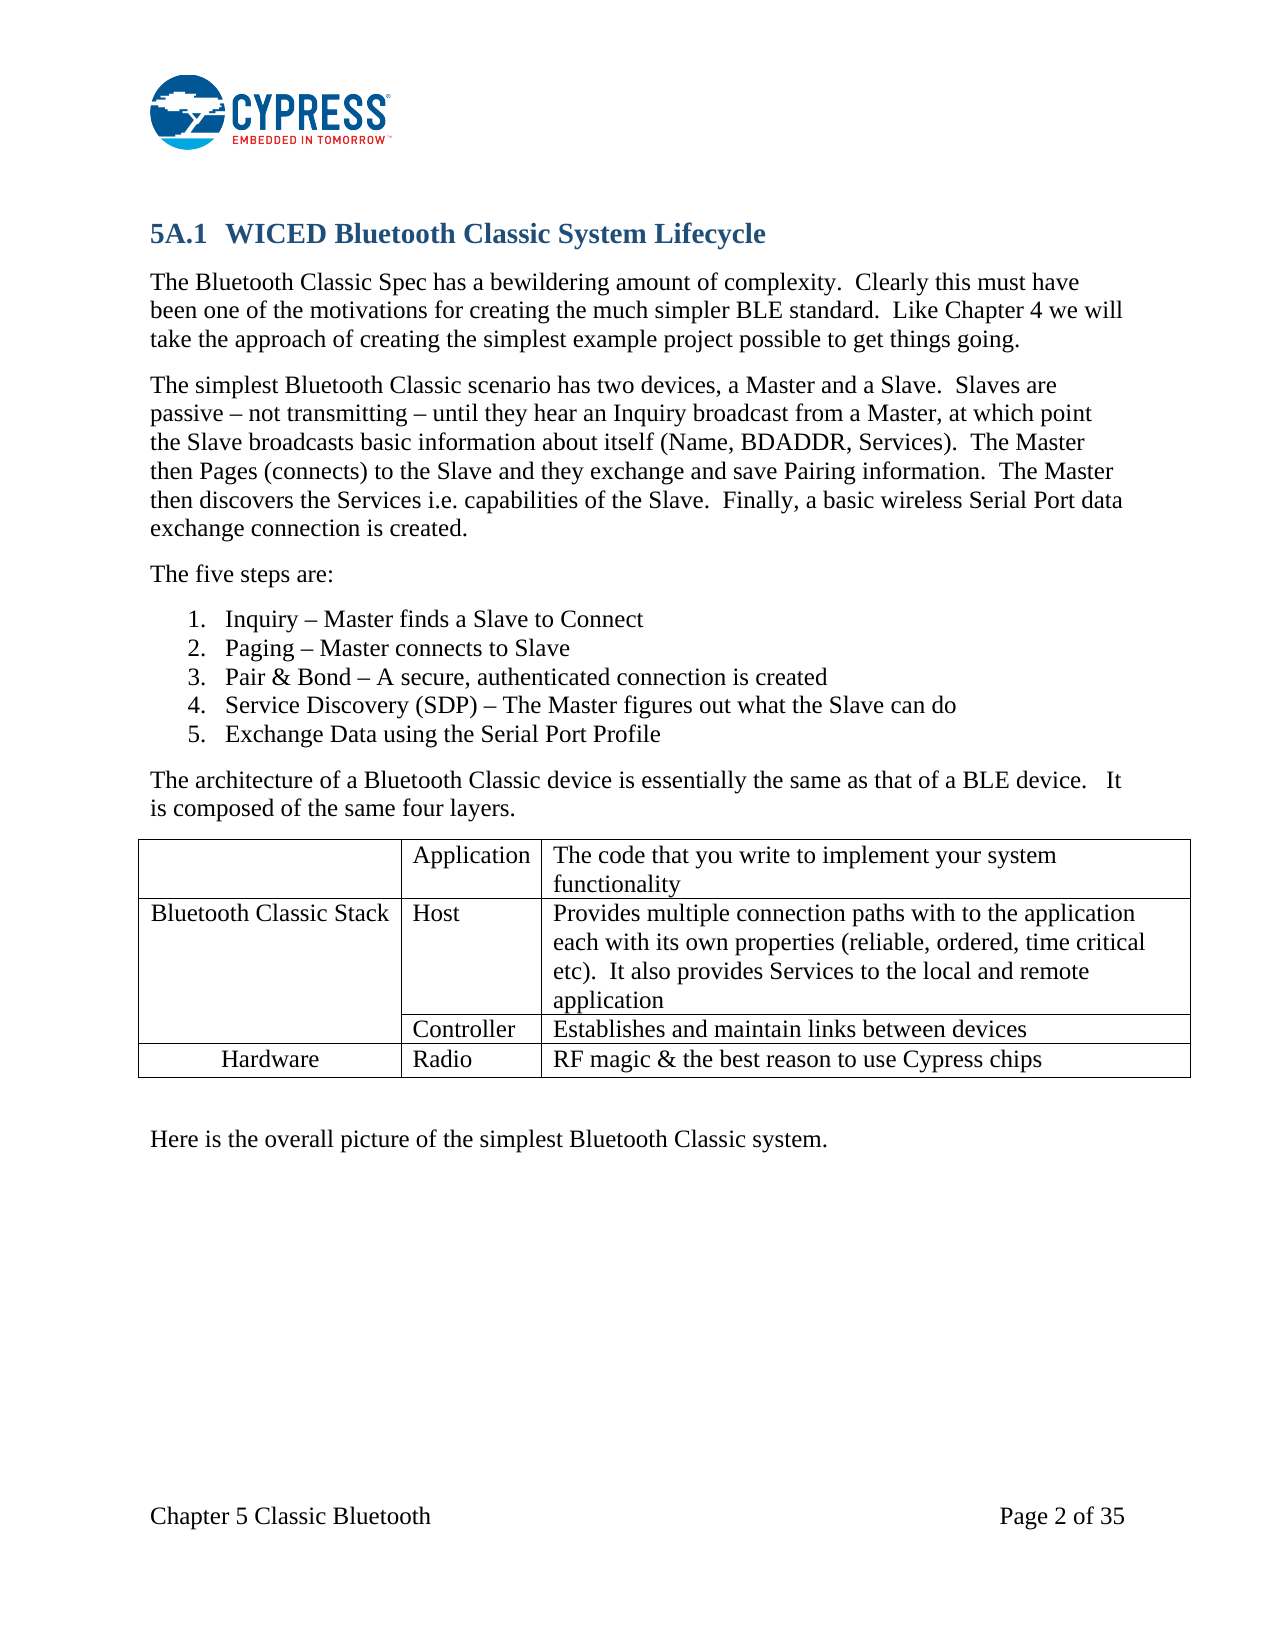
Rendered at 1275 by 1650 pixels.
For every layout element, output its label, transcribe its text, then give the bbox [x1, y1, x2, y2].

table_cell RF magic & the best reason to use Cypress chips [542, 1044, 1190, 1077]
table_cell Hardware [139, 1044, 401, 1077]
table_cell Host [402, 899, 541, 1013]
list Service Discovery (SDP) – The Master figures out what the Slave can do [187, 691, 1125, 719]
picture [150, 75, 392, 150]
text The architecture of a Bluetooth Classic device is essentially the same as that of a BLE device. It is composed of the same four layers. [150, 765, 1125, 822]
table_header The code that you write to implement your system functionality [542, 840, 1190, 897]
table_cell Provides multiple connection paths with to the application each with its own properties (reliable, ordered, time critical etc). It also provides Services to the local and remote application [542, 899, 1190, 1013]
text Here is the overall picture of the simplest Bluetooth Classic system. [150, 1124, 1125, 1152]
text The five steps are: [150, 559, 1125, 588]
table_cell Controller [402, 1015, 541, 1043]
table_cell Radio [402, 1044, 541, 1077]
list Inquiry – Master finds a Slave to Connect [187, 604, 1125, 633]
subtitle WICED Bluetooth Classic System Lifecycle [112, 217, 1125, 250]
text The Bluetooth Classic Spec has a bewildering amount of complexity. Clearly this must have been one of the motivations for creating the much simpler BLE standard. Like Chapter 4 we will take the approach of creating the simplest example project possible to get things going. [150, 267, 1125, 353]
table_cell Establishes and maintain links between devices [542, 1015, 1190, 1043]
text The simplest Bluetooth Classic scenario has two devices, a Master and a Slave. Slaves are passive – not transmitting – until they hear an Inquiry broadcast from a Master, at which point the Slave broadcasts basic information about itself (Name, BDADDR, Services). The Master then Pages (connects) to the Slave and they exchange and save Pairing information. The Master then discovers the Services i.e. capabilities of the Slave. Finally, a basic wireless Serial Port data exchange connection is created. [150, 370, 1125, 542]
list Pair & Bond – A secure, authenticated connection is created [187, 662, 1125, 691]
table_cell Bluetooth Classic Stack [139, 899, 401, 1043]
list Paging – Master connects to Slave [187, 633, 1125, 662]
table_header Application [402, 840, 541, 897]
list Exchange Data using the Serial Port Profile [187, 719, 1125, 748]
table_header [139, 840, 401, 897]
